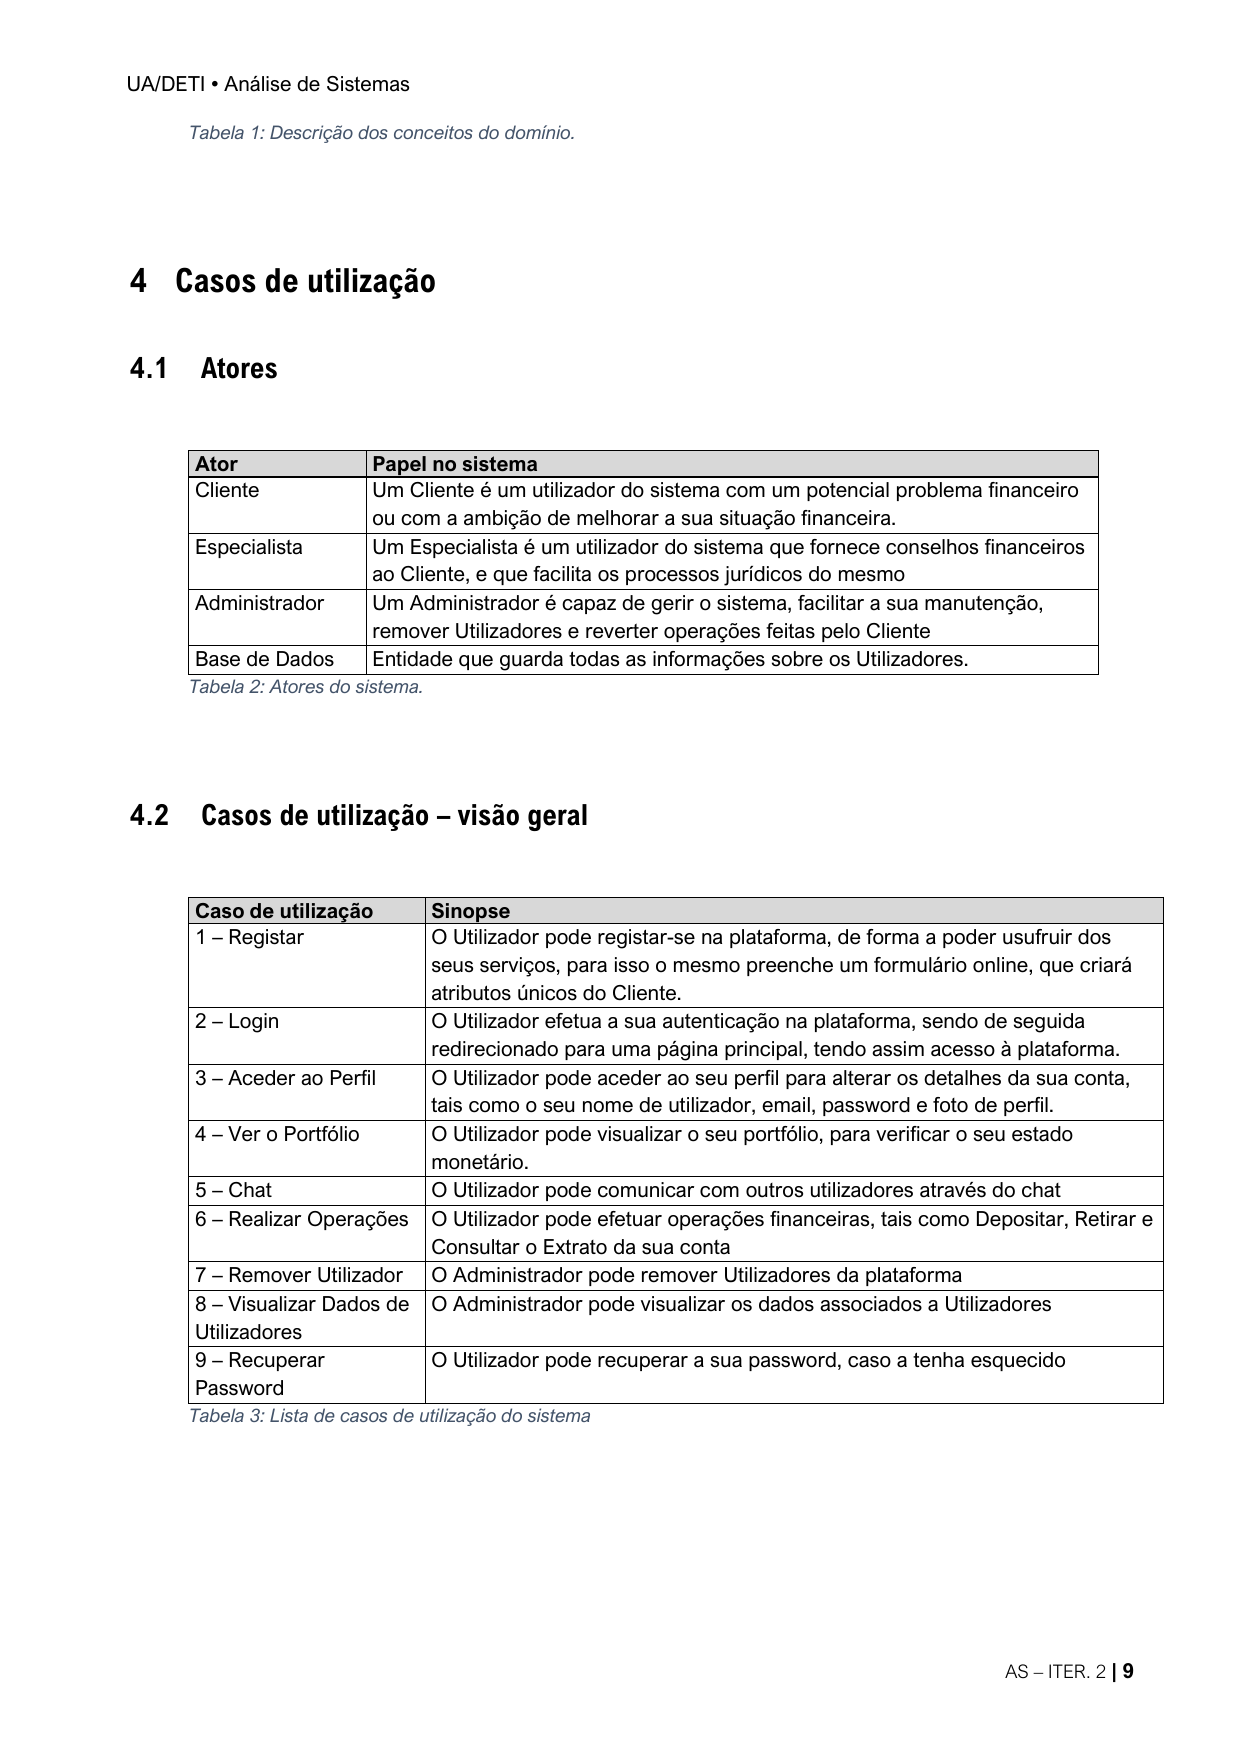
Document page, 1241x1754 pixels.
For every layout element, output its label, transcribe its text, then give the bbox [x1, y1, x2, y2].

table_cell 9 – Recuperar Password [189, 1347, 425, 1403]
table_cell 3 – Aceder ao Perfil [189, 1065, 425, 1120]
table_cell Um Especialista é um utilizador do sistema que fornece conselhos financeiros ao Cliente, e que facilita os processos jurídicos do mesmo [367, 534, 1098, 589]
table_cell 4 – Ver o Portfólio [189, 1121, 425, 1176]
table_cell Especialista [189, 534, 366, 589]
table_header Ator [189, 451, 366, 476]
table_header Papel no sistema [367, 451, 1098, 476]
table_cell O Administrador pode remover Utilizadores da plataforma [426, 1262, 1163, 1290]
subtitle Atores [130, 349, 1134, 385]
table_cell 1 – Registar [189, 924, 425, 1007]
text Tabela 2: Atores do sistema. [189, 675, 1134, 698]
table_cell O Utilizador pode aceder ao seu perfil para alterar os detalhes da sua conta, tais como o seu nome de utilizador, email, password e foto de perfil. [426, 1065, 1163, 1120]
table_cell 6 – Realizar Operações [189, 1206, 425, 1261]
table_header Sinopse [426, 898, 1163, 923]
text Tabela 1: Descrição dos conceitos do domínio. [189, 121, 1134, 144]
table_cell Cliente [189, 478, 366, 533]
subtitle Casos de utilização – visão geral [130, 796, 1134, 832]
table_cell O Utilizador pode registar-se na plataforma, de forma a poder usufruir dos seus serviços, para isso o mesmo preenche um formulário online, que criará atributos únicos do Cliente. [426, 924, 1163, 1007]
table_cell Um Administrador é capaz de gerir o sistema, facilitar a sua manutenção, remover Utilizadores e reverter operações feitas pelo Cliente [367, 590, 1098, 645]
table_cell O Utilizador pode efetuar operações financeiras, tais como Depositar, Retirar e Consultar o Extrato da sua conta [426, 1206, 1163, 1261]
table_cell 2 – Login [189, 1008, 425, 1063]
table_cell O Utilizador pode comunicar com outros utilizadores através do chat [426, 1177, 1163, 1205]
text Tabela 3: Lista de casos de utilização do sistema [189, 1404, 1134, 1426]
table_cell O Administrador pode visualizar os dados associados a Utilizadores [426, 1291, 1163, 1346]
table_cell 8 – Visualizar Dados de Utilizadores [189, 1291, 425, 1346]
table_cell O Utilizador efetua a sua autenticação na plataforma, sendo de seguida redirecionado para uma página principal, tendo assim acesso à plataforma. [426, 1008, 1163, 1063]
subtitle Casos de utilização [130, 259, 1134, 299]
table_cell Administrador [189, 590, 366, 645]
table_cell Base de Dados [189, 646, 366, 674]
table_header Caso de utilização [189, 898, 425, 923]
table_cell Entidade que guarda todas as informações sobre os Utilizadores. [367, 646, 1098, 674]
table_cell 7 – Remover Utilizador [189, 1262, 425, 1290]
table_cell 5 – Chat [189, 1177, 425, 1205]
table_cell Um Cliente é um utilizador do sistema com um potencial problema financeiro ou com a ambição de melhorar a sua situação financeira. [367, 478, 1098, 533]
table_cell O Utilizador pode recuperar a sua password, caso a tenha esquecido [426, 1347, 1163, 1403]
table_cell O Utilizador pode visualizar o seu portfólio, para verificar o seu estado monetário. [426, 1121, 1163, 1176]
